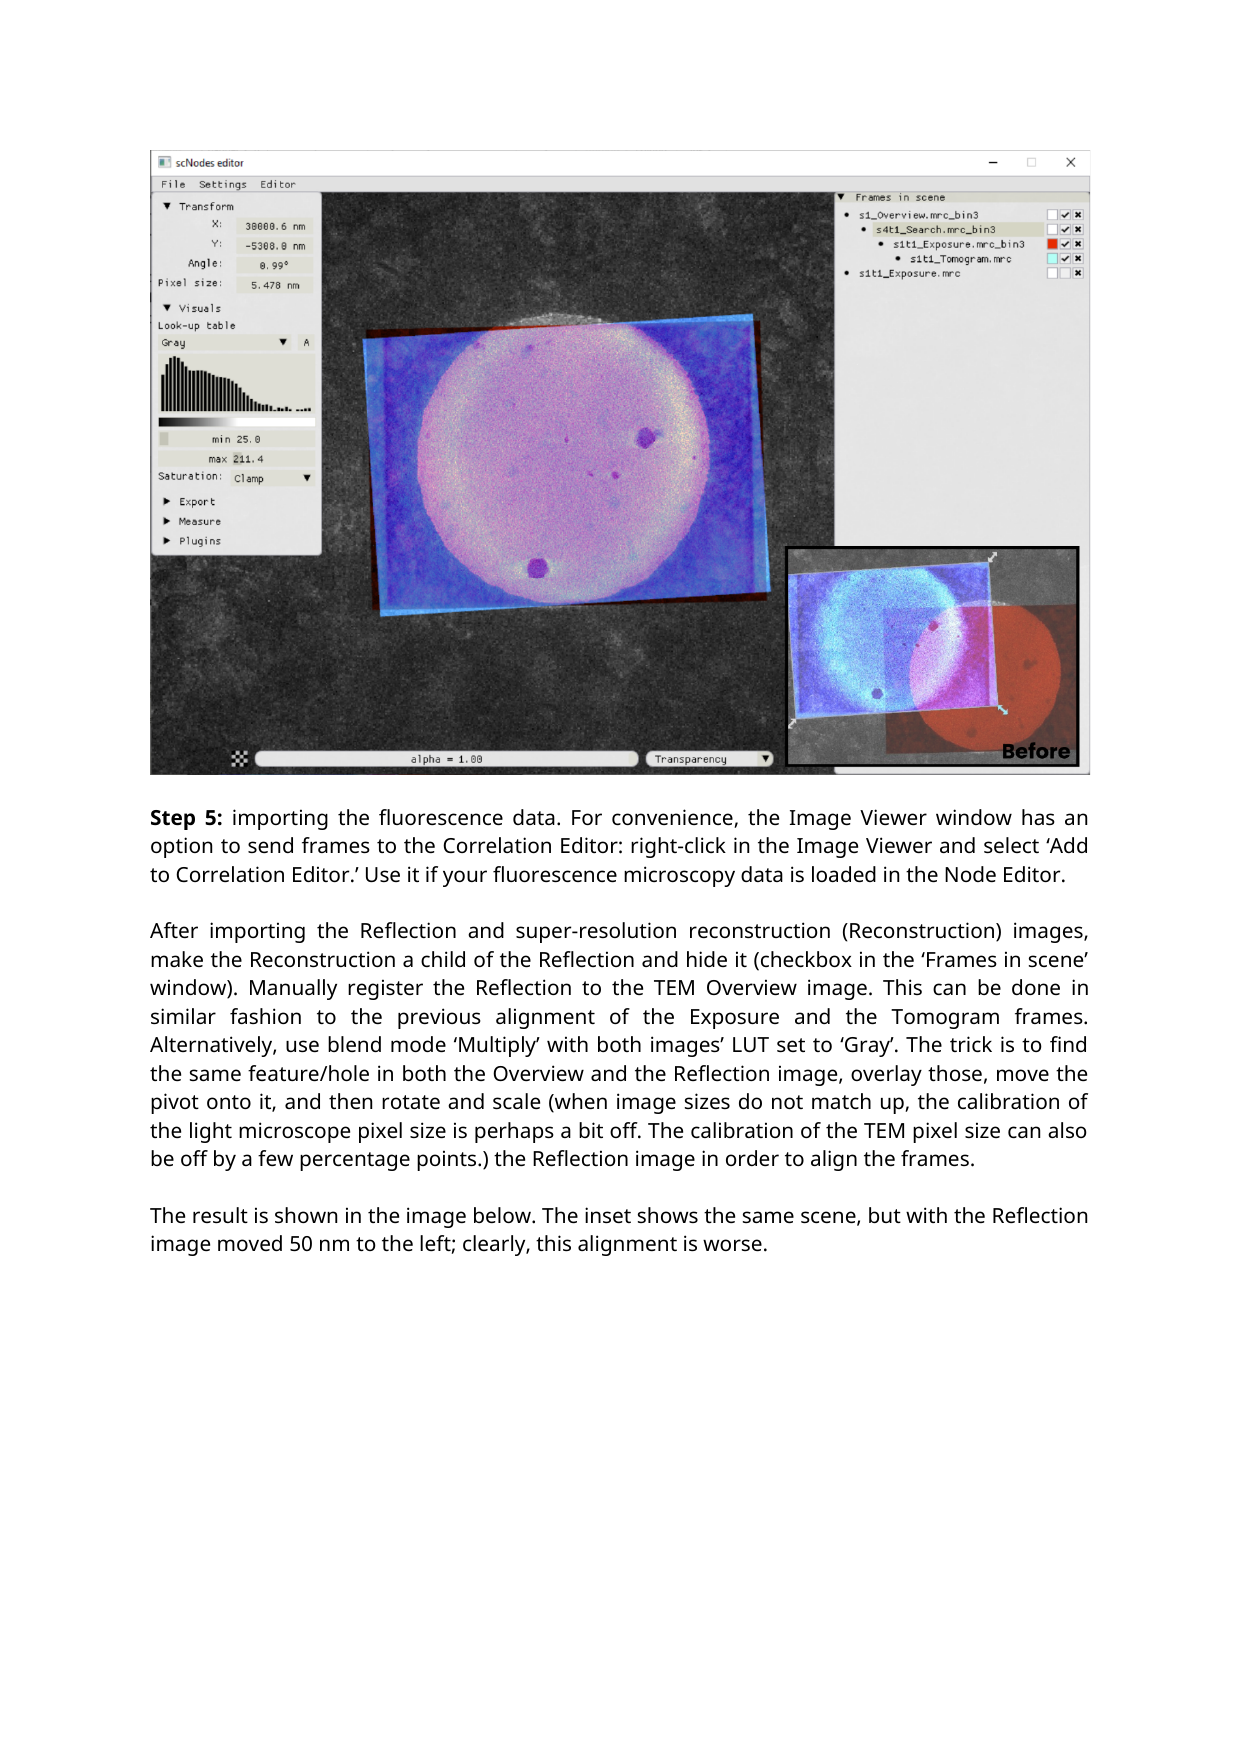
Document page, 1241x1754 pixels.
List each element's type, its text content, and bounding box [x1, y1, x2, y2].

text The result is shown in the image below. The inset shows the same scene, but with the Reflection image moved 50 nm to the left; clearly, this alignment is worse. [150, 1201, 1090, 1258]
text After importing the Reflection and super-resolution reconstruction (Reconstruction) images, make the Reconstruction a child of the Reflection and hide it (checkbox in the ‘Frames in scene’ window). Manually register the Reflection to the TEM Overview image. This can be done in similar fashion to the previous alignment of the Exposure and the Tomogram frames. Alternatively, use blend mode ‘Multiply’ with both images’ LUT set to ‘Gray’. The trick is to find the same feature/hole in both the Overview and the Reflection image, overlay those, move the pivot onto it, and then rotate and scale (when image sizes do not match up, the calibration of the light microscope pixel size is perhaps a bit off. The calibration of the TEM pixel size can also be off by a few percentage points.) the Reflection image in order to align the frames. [150, 917, 1090, 1173]
picture [150, 150, 1091, 775]
text Step 5: importing the fluorescence data. For convenience, the Image Viewer window has an option to send frames to the Correlation Editor: right-click in the Image Viewer and select ‘Add to Correlation Editor.’ Use it if your fluorescence microscopy data is loaded in the Node Editor. [150, 803, 1090, 888]
